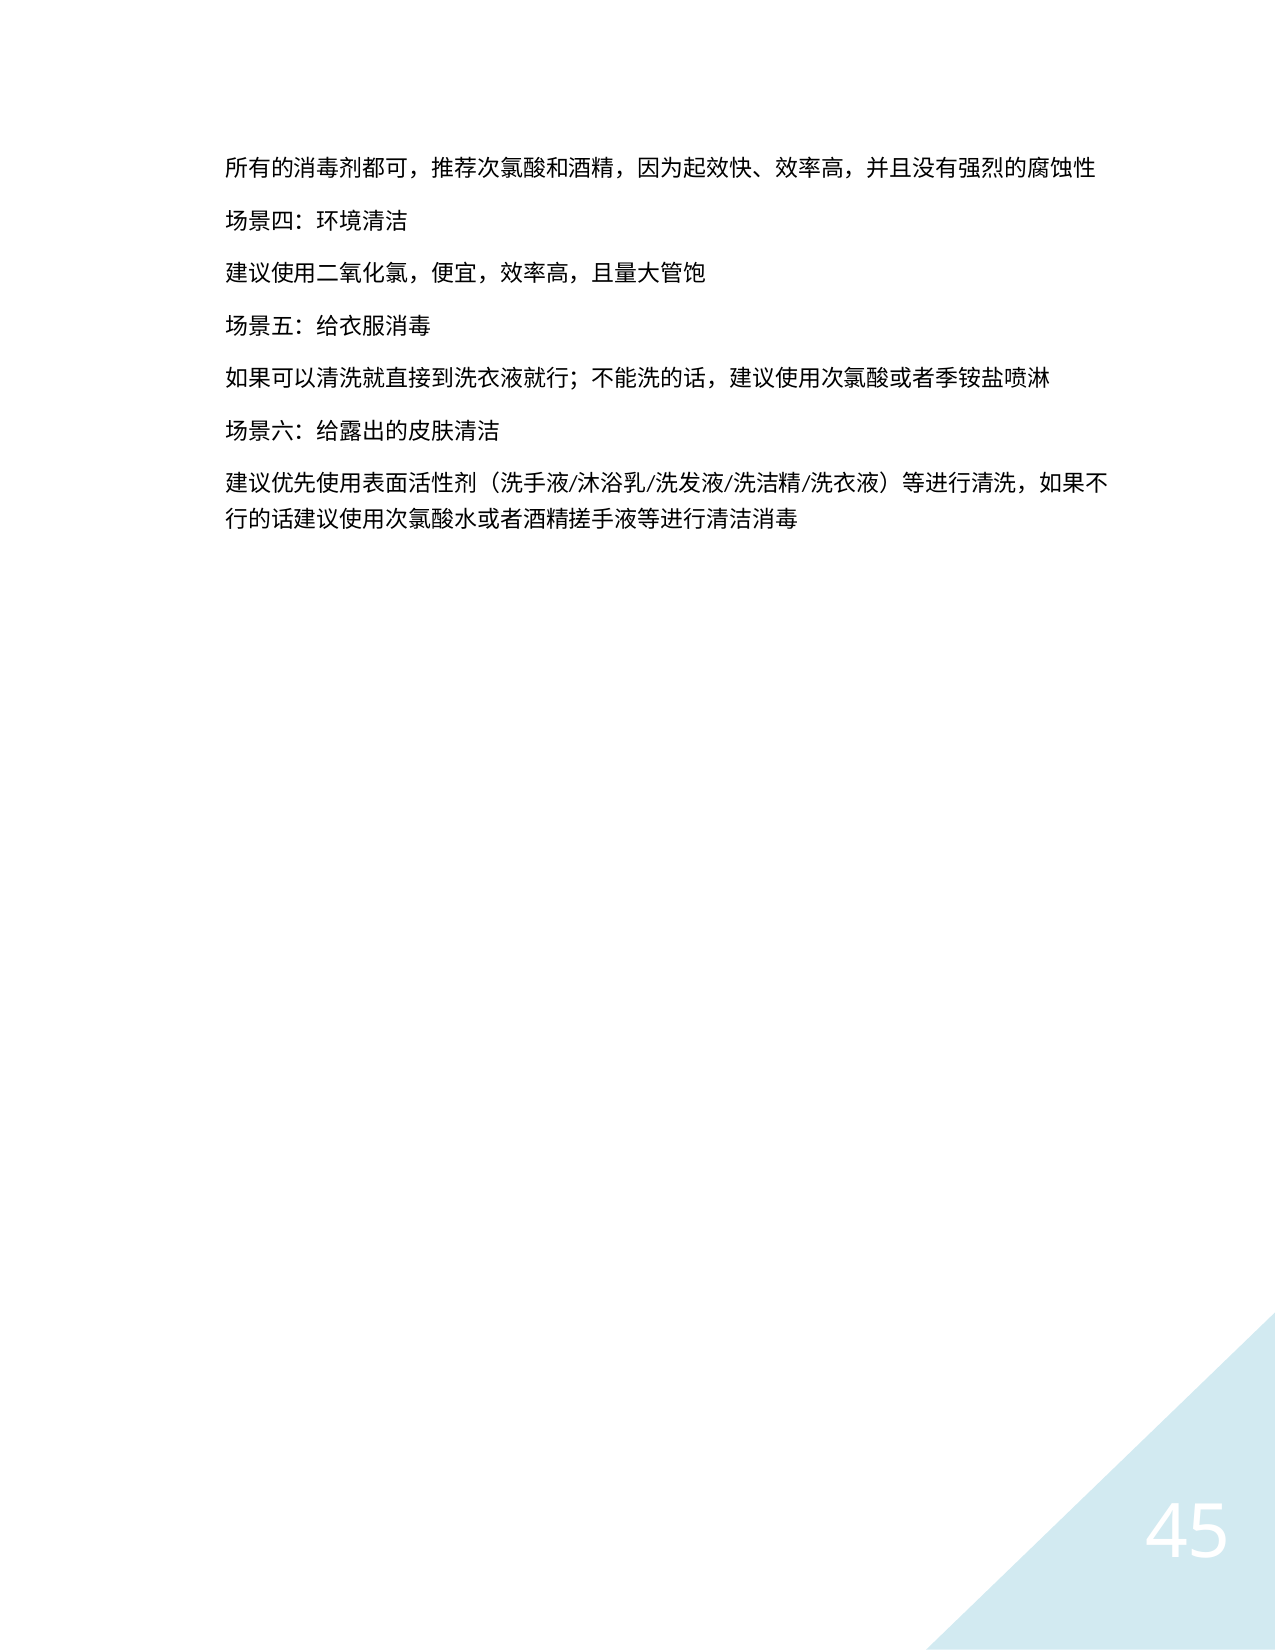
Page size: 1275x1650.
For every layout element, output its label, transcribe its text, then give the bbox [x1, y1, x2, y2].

text 场景四：环境清洁 [225, 202, 1125, 236]
text 如果可以清洗就直接到洗衣液就行；不能洗的话，建议使用次氯酸或者季铵盐喷淋 [225, 360, 1125, 393]
text 场景五：给衣服消毒 [225, 307, 1125, 341]
text 所有的消毒剂都可，推荐次氯酸和酒精，因为起效快、效率高，并且没有强烈的腐蚀性 [225, 150, 1125, 183]
text 建议使用二氧化氯，便宜，效率高，且量大管饱 [225, 255, 1125, 288]
text 建议优先使用表面活性剂（洗手液/沐浴乳/洗发液/洗洁精/洗衣液）等进行清洗，如果不行的话建议使用次氯酸水或者酒精搓手液等进行清洁消毒 [225, 465, 1125, 534]
text 场景六：给露出的皮肤清洁 [225, 412, 1125, 446]
